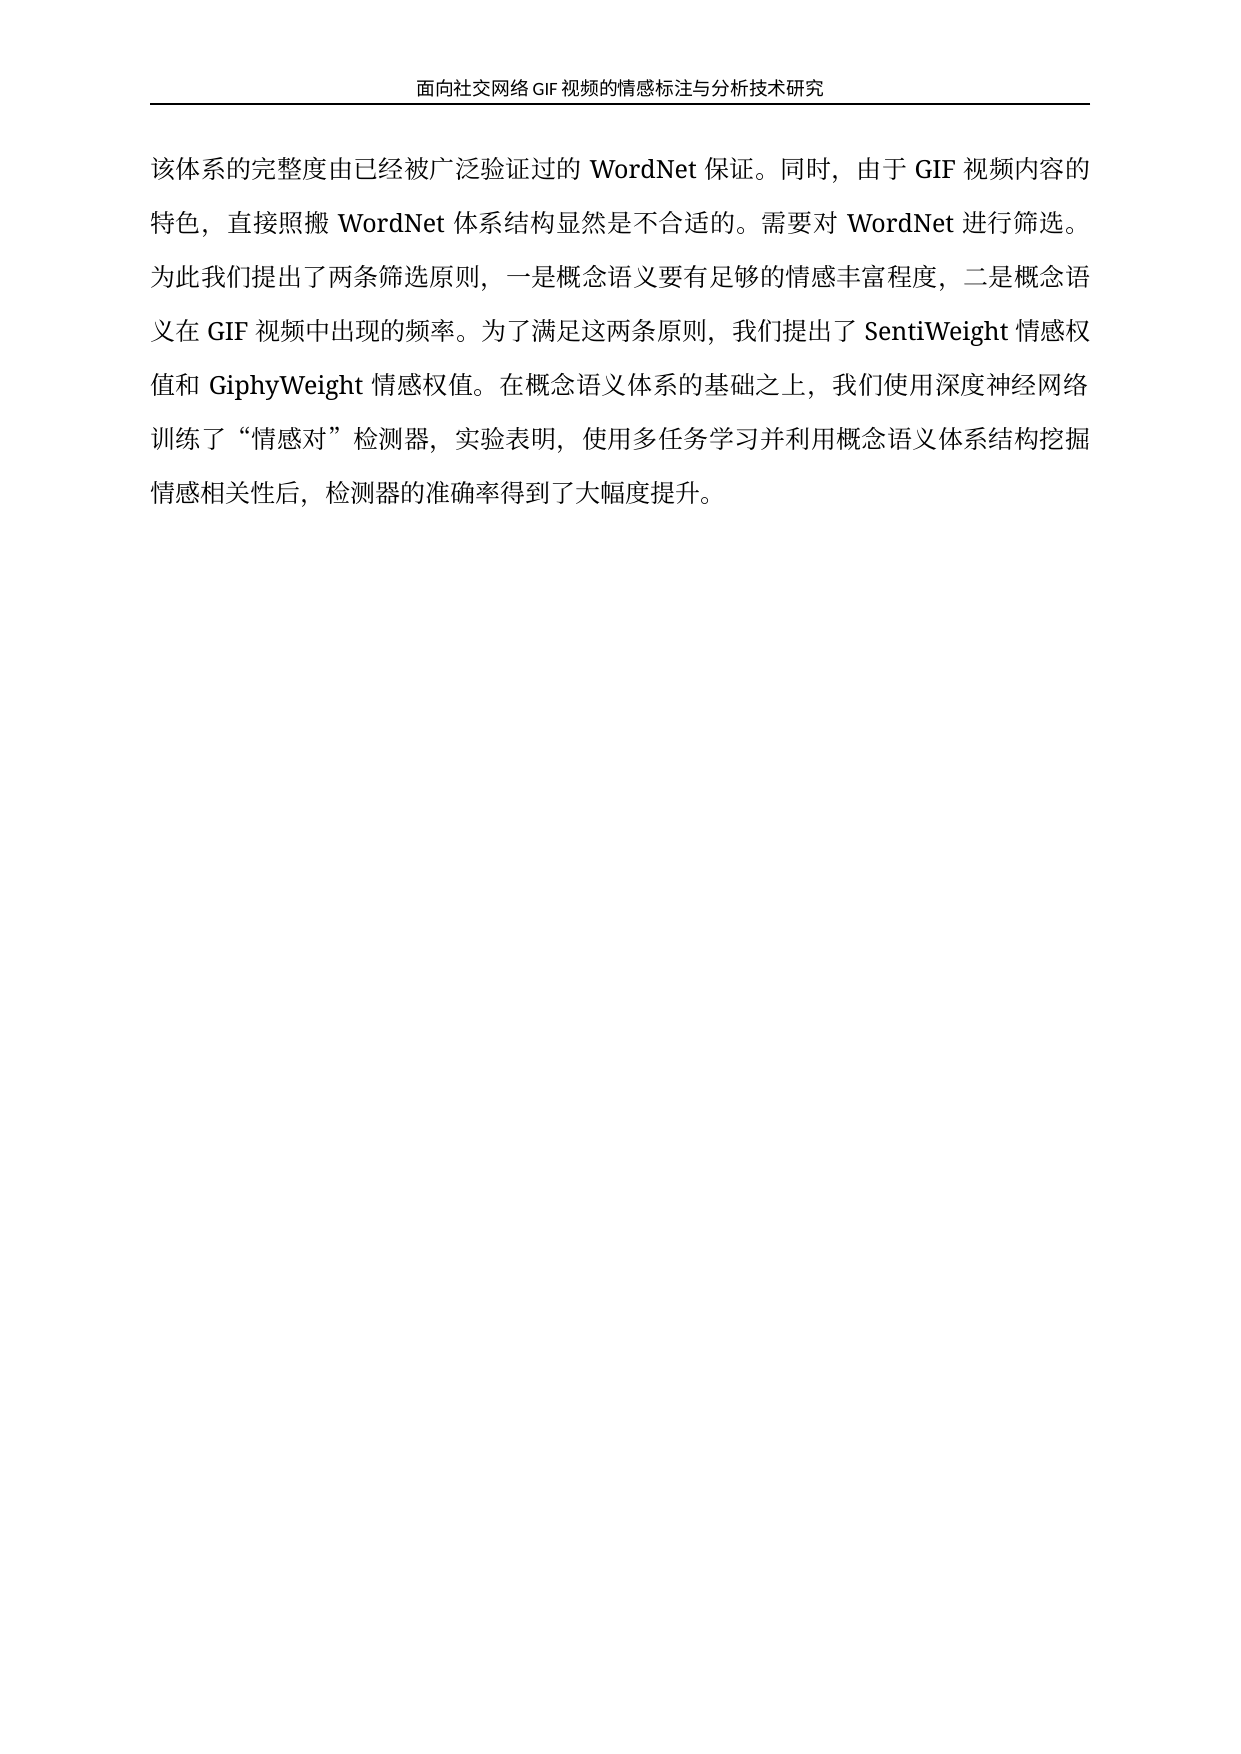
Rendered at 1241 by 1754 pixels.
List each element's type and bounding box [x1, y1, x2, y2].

text [150, 150, 1090, 509]
